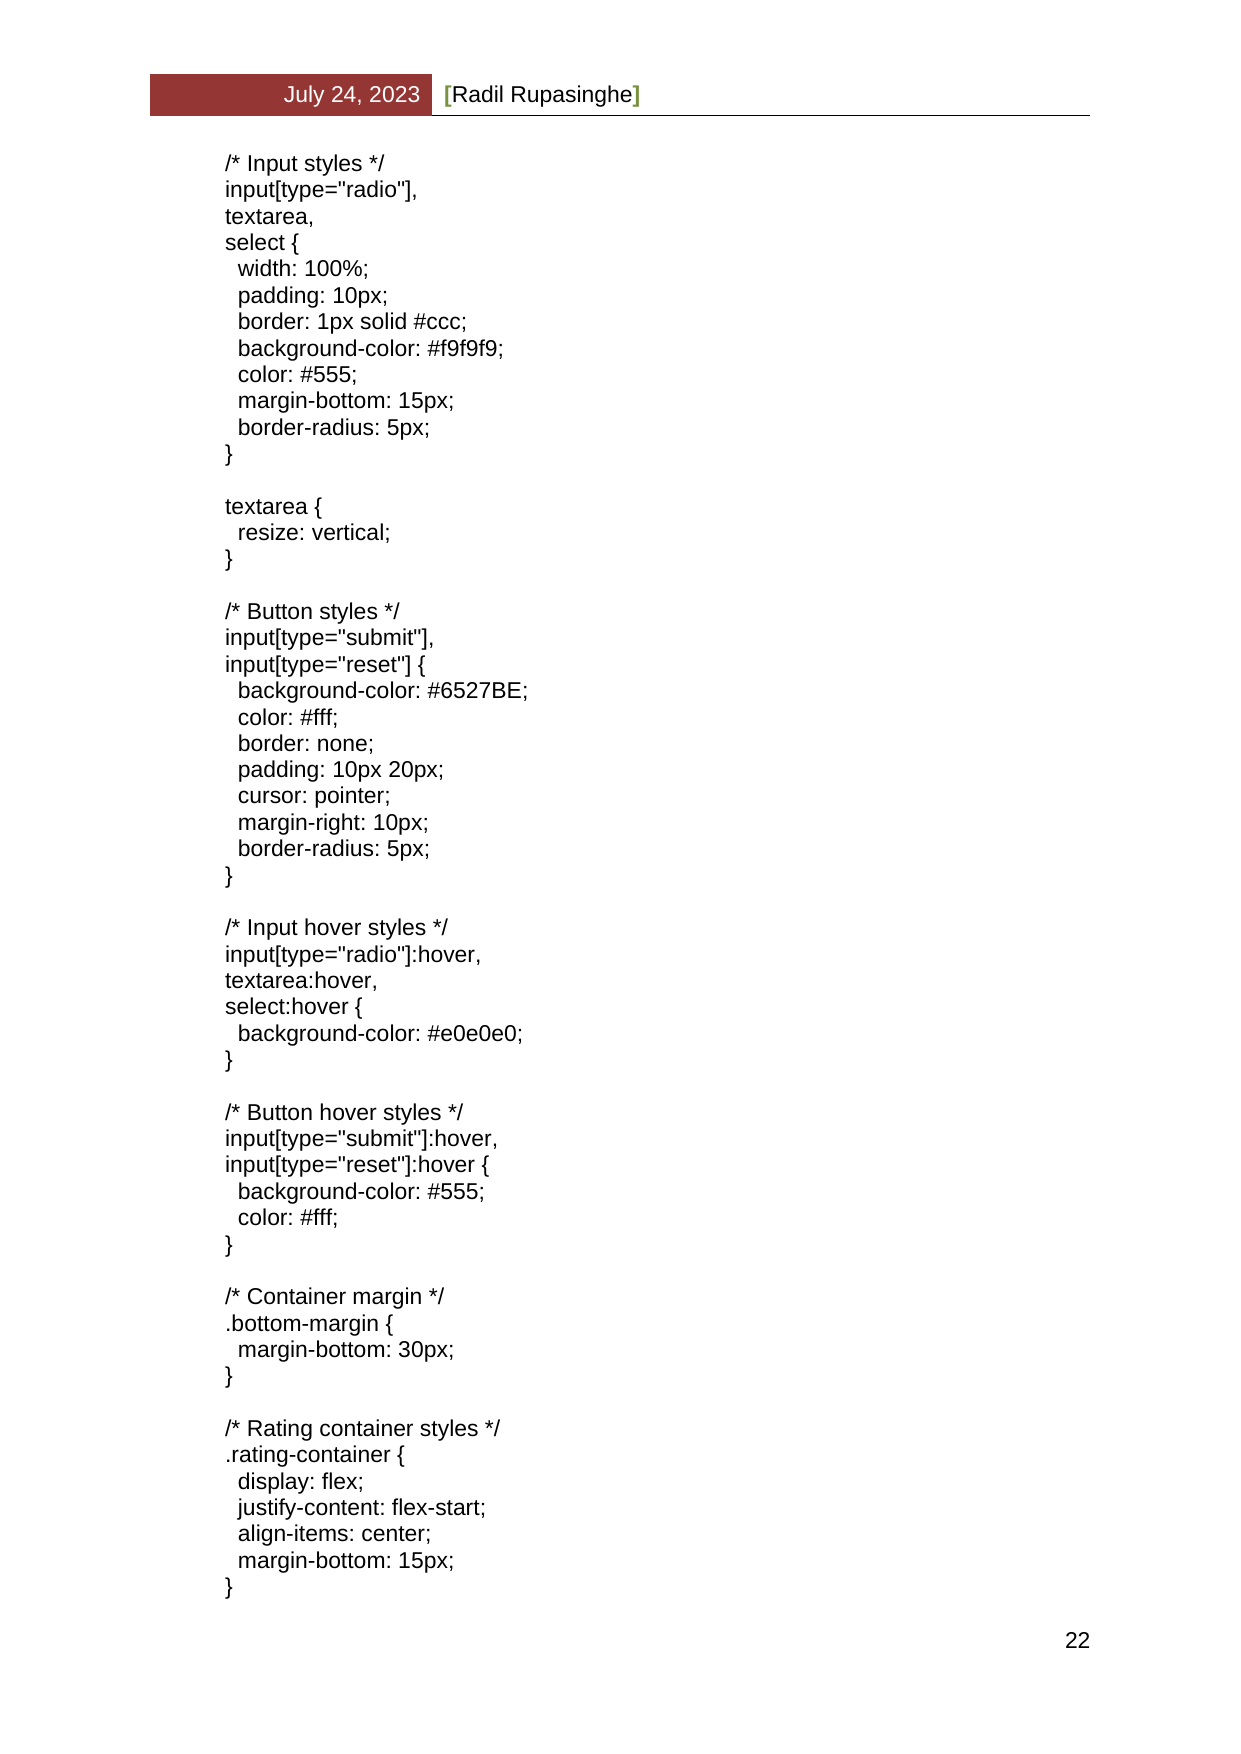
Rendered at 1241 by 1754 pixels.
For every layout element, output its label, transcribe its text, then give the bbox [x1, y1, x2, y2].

list input[type="submit"]:hover, [225, 1125, 1090, 1151]
list textarea:hover, [225, 967, 1090, 993]
list /* Input styles */ [225, 150, 1090, 176]
list /* Rating container styles */ [225, 1415, 1090, 1441]
list border-radius: 5px; [225, 835, 1090, 862]
list textarea, [225, 203, 1090, 229]
list } [225, 1573, 1090, 1599]
list resize: vertical; [225, 519, 1090, 545]
list /* Container margin */ [225, 1283, 1090, 1309]
list width: 100%; [225, 255, 1090, 282]
list border: 1px solid #ccc; [225, 308, 1090, 334]
list margin-bottom: 15px; [225, 387, 1090, 413]
list background-color: #f9f9f9; [225, 334, 1090, 361]
list } [225, 440, 1090, 466]
list padding: 10px 20px; [225, 756, 1090, 782]
list /* Input hover styles */ [225, 914, 1090, 941]
list input[type="radio"], [225, 176, 1090, 203]
list background-color: #6527BE; [225, 677, 1090, 703]
list cursor: pointer; [225, 782, 1090, 809]
list input[type="reset"]:hover { [225, 1151, 1090, 1178]
list .bottom-margin { [225, 1309, 1090, 1336]
list } [225, 1362, 1090, 1389]
list select:hover { [225, 993, 1090, 1020]
list justify-content: flex-start; [225, 1494, 1090, 1520]
list select { [225, 229, 1090, 255]
list border: none; [225, 730, 1090, 756]
list .rating-container { [225, 1441, 1090, 1468]
list input[type="radio"]:hover, [225, 941, 1090, 967]
list color: #fff; [225, 703, 1090, 730]
list border-radius: 5px; [225, 413, 1090, 440]
list input[type="submit"], [225, 624, 1090, 651]
list margin-bottom: 15px; [225, 1547, 1090, 1573]
list margin-bottom: 30px; [225, 1336, 1090, 1362]
list margin-right: 10px; [225, 809, 1090, 835]
list textarea { [225, 493, 1090, 519]
list input[type="reset"] { [225, 651, 1090, 677]
list background-color: #555; [225, 1178, 1090, 1204]
list align-items: center; [225, 1520, 1090, 1547]
list background-color: #e0e0e0; [225, 1020, 1090, 1046]
list display: flex; [225, 1468, 1090, 1494]
list color: #555; [225, 361, 1090, 387]
list /* Button styles */ [225, 598, 1090, 624]
list padding: 10px; [225, 282, 1090, 308]
list /* Button hover styles */ [225, 1099, 1090, 1125]
list } [225, 1231, 1090, 1257]
list color: #fff; [225, 1204, 1090, 1231]
list } [225, 545, 1090, 572]
list } [225, 862, 1090, 888]
list } [225, 1046, 1090, 1072]
